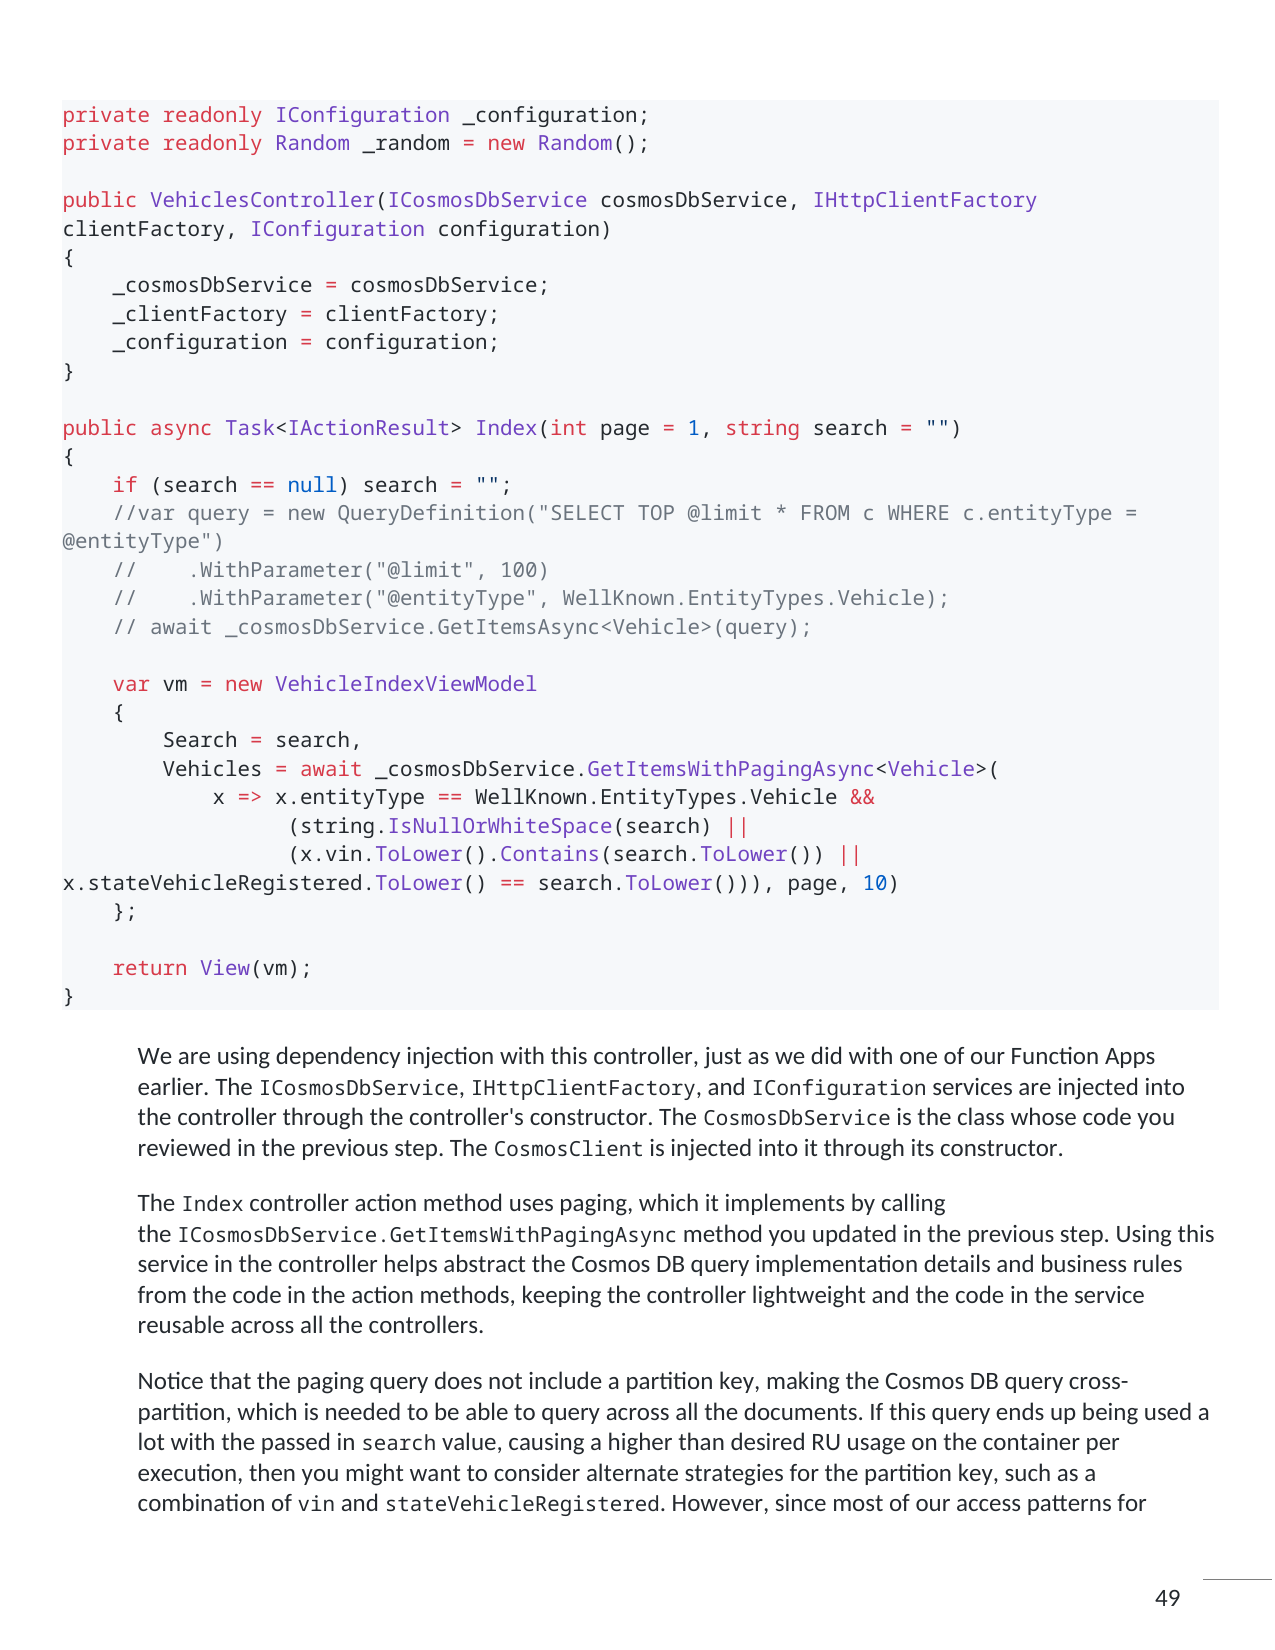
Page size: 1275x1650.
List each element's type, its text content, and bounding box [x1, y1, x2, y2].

text { [62, 697, 1219, 726]
text _clientFactory = clientFactory; [62, 299, 1219, 327]
text { [62, 242, 1219, 271]
text We are using dependency injection with this controller, just as we did with one of our Function Apps earlier. The ICosmosDbService, IHttpClientFactory, and IConfiguration services are injected into the controller through the controller's constructor. The CosmosDbService is the class whose code you reviewed in the previous step. The CosmosClient is injected into it through its constructor. [137, 1010, 1219, 1163]
text { [62, 441, 1219, 470]
text Vehicles = await _cosmosDbService.GetItemsWithPagingAsync<Vehicle>( [62, 754, 1219, 782]
text } [62, 356, 1219, 384]
text // .WithParameter("@entityType", WellKnown.EntityTypes.Vehicle); [62, 583, 1219, 612]
text x => x.entityType == WellKnown.EntityTypes.Vehicle && [62, 782, 1219, 811]
text Search = search, [62, 726, 1219, 754]
text // .WithParameter("@limit", 100) [62, 555, 1219, 583]
text _configuration = configuration; [62, 327, 1219, 356]
text public async Task<IActionResult> Index(int page = 1, string search = "") [62, 413, 1219, 441]
text var vm = new VehicleIndexViewModel [62, 669, 1219, 697]
text (string.IsNullOrWhiteSpace(search) || [62, 811, 1219, 839]
text private readonly Random _random = new Random(); [62, 128, 1219, 157]
text _cosmosDbService = cosmosDbService; [62, 271, 1219, 299]
text // await _cosmosDbService.GetItemsAsync<Vehicle>(query); [62, 612, 1219, 640]
text private readonly IConfiguration _configuration; [62, 100, 1219, 128]
text if (search == null) search = ""; [62, 470, 1219, 498]
text } [62, 982, 1219, 1010]
text (x.vin.ToLower().Contains(search.ToLower()) || x.stateVehicleRegistered.ToLower() == search.ToLower())), page, 10) [62, 839, 1219, 896]
text }; [62, 896, 1219, 925]
text return View(vm); [62, 953, 1219, 982]
text //var query = new QueryDefinition("SELECT TOP @limit * FROM c WHERE c.entityType = @entityType") [62, 498, 1219, 555]
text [137, 1365, 1219, 1518]
text The Index controller action method uses paging, which it implements by calling the ICosmosDbService.GetItemsWithPagingAsync method you updated in the previous step. Using this service in the controller helps abstract the Cosmos DB query implementation details and business rules from the code in the action methods, keeping the controller lightweight and the code in the service reusable across all the controllers. [137, 1188, 1219, 1340]
text public VehiclesController(ICosmosDbService cosmosDbService, IHttpClientFactory clientFactory, IConfiguration configuration) [62, 185, 1219, 242]
